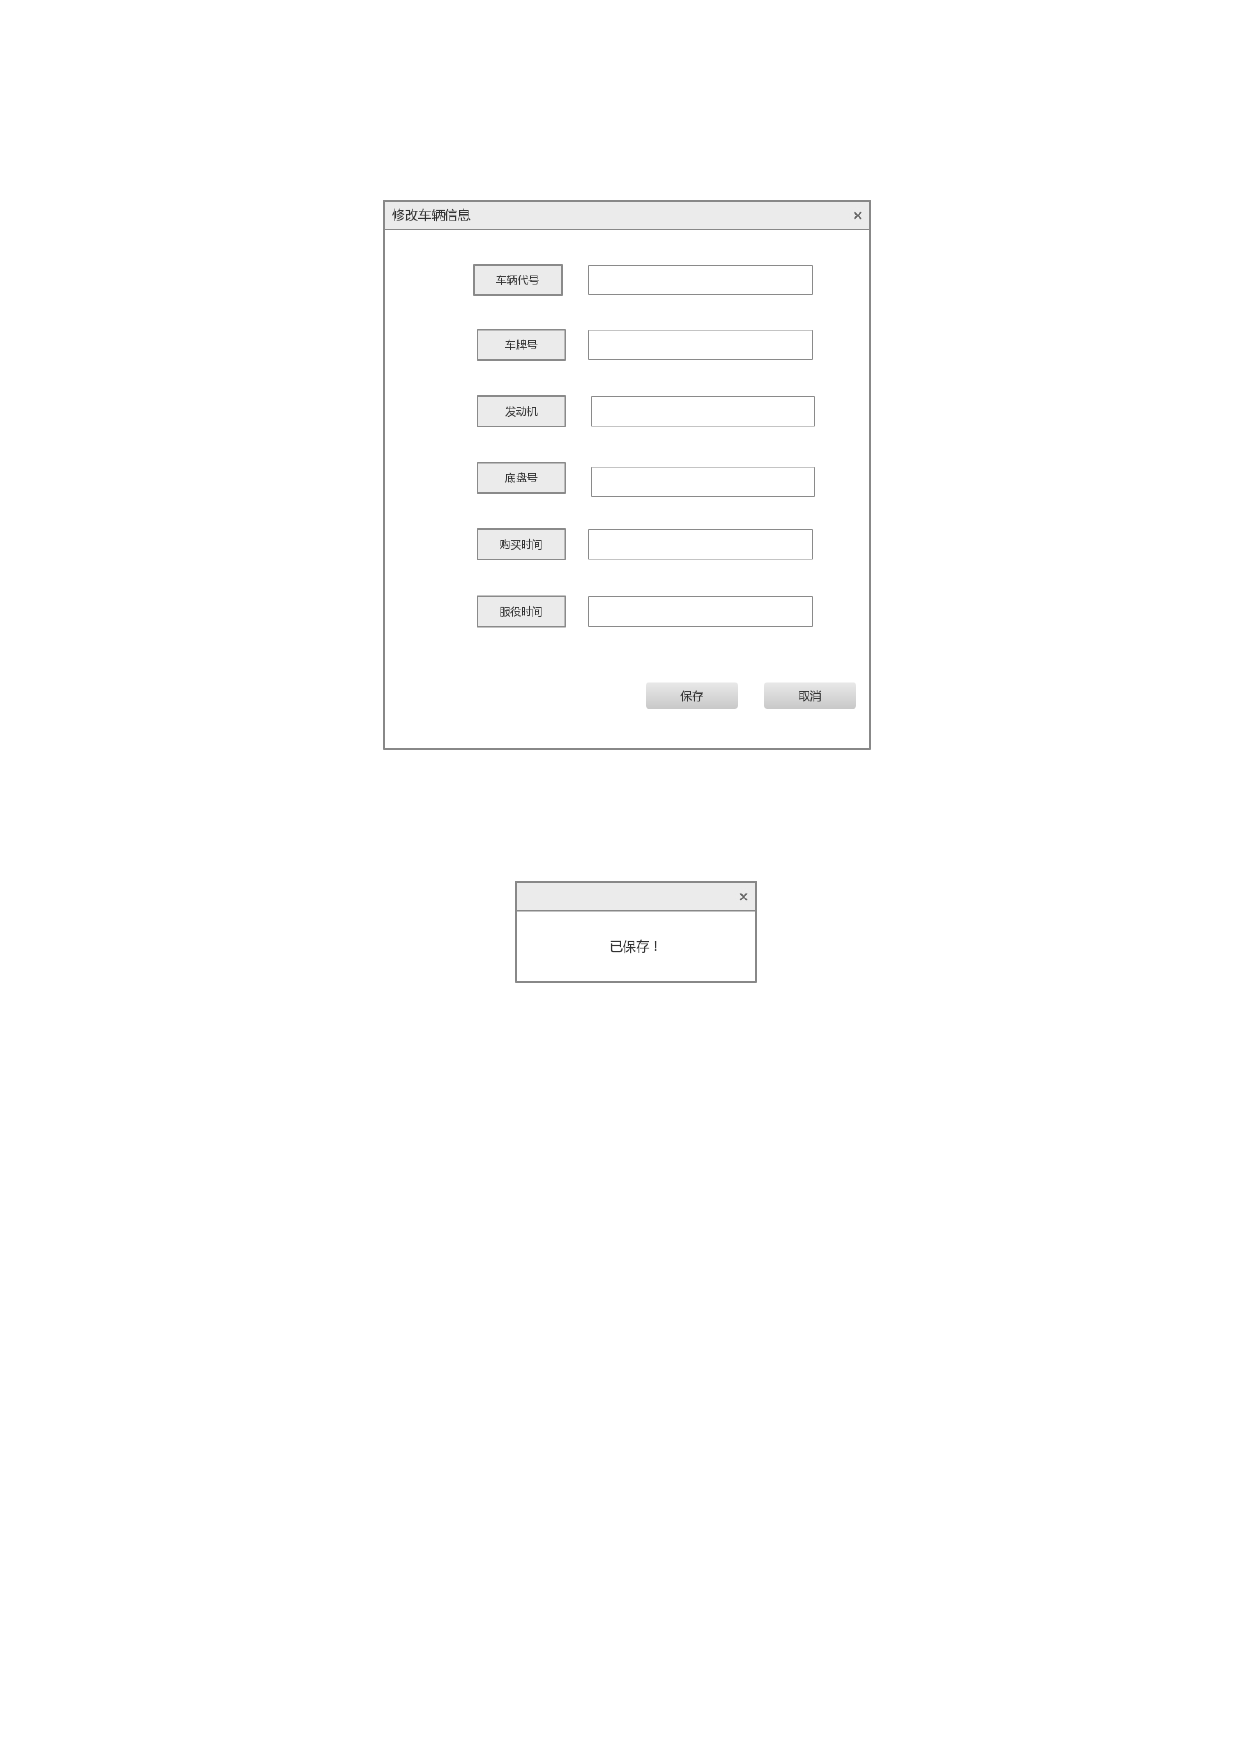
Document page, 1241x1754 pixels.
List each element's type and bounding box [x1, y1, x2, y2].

picture [344, 162, 896, 1008]
